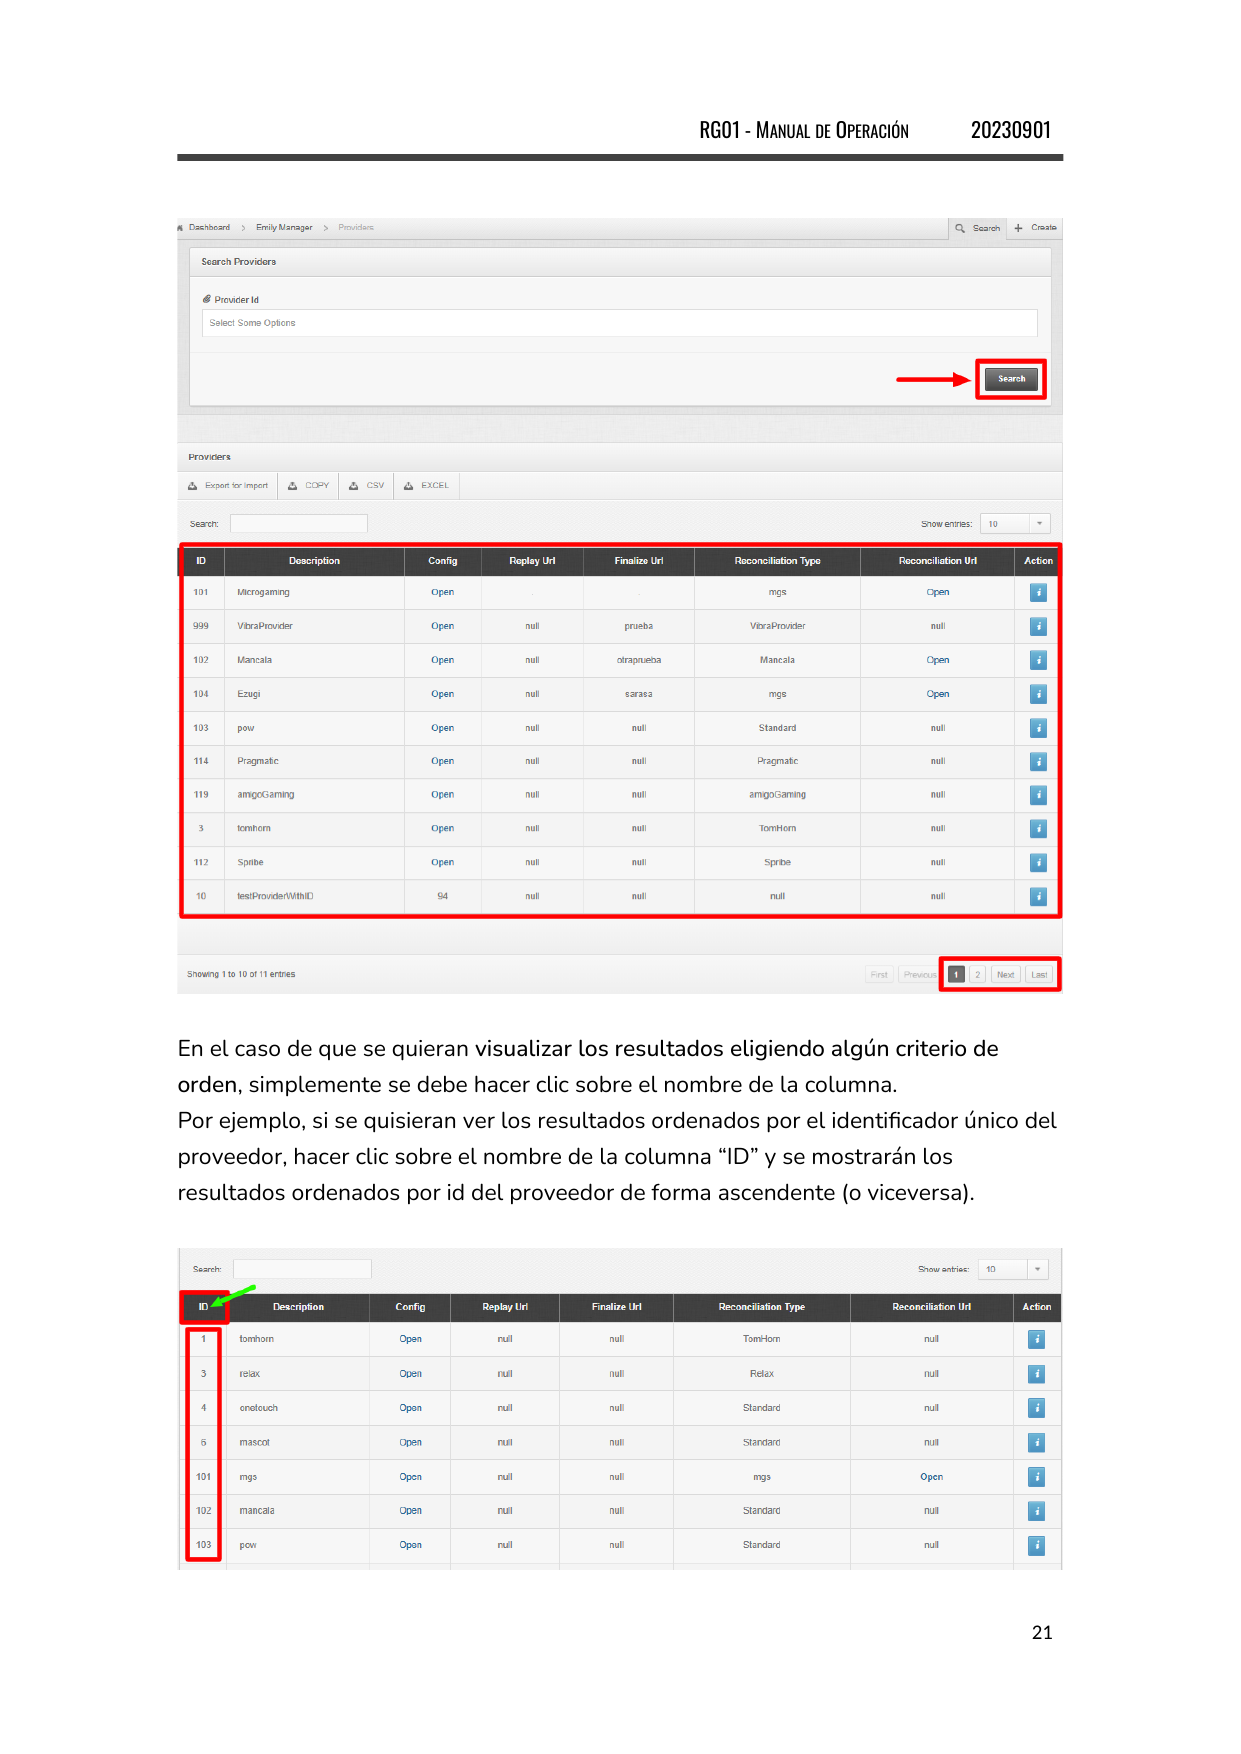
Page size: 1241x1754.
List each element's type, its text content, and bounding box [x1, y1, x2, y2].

picture [177, 218, 1063, 994]
text Por ejemplo, si se quisieran ver los resultados ordenados por el identificador único del proveedor, hacer clic sobre el nombre de la columna “ID” y se mostrarán los resultados ordenados por id del proveedor de forma ascendente (o viceversa). [177, 1105, 1063, 1208]
picture [177, 1248, 1063, 1570]
picture [177, 154, 1064, 161]
text En el caso de que se quieran visualizar los resultados eligiendo algún criterio de orden, simplemente se debe hacer clic sobre el nombre de la columna. [177, 1033, 1063, 1100]
